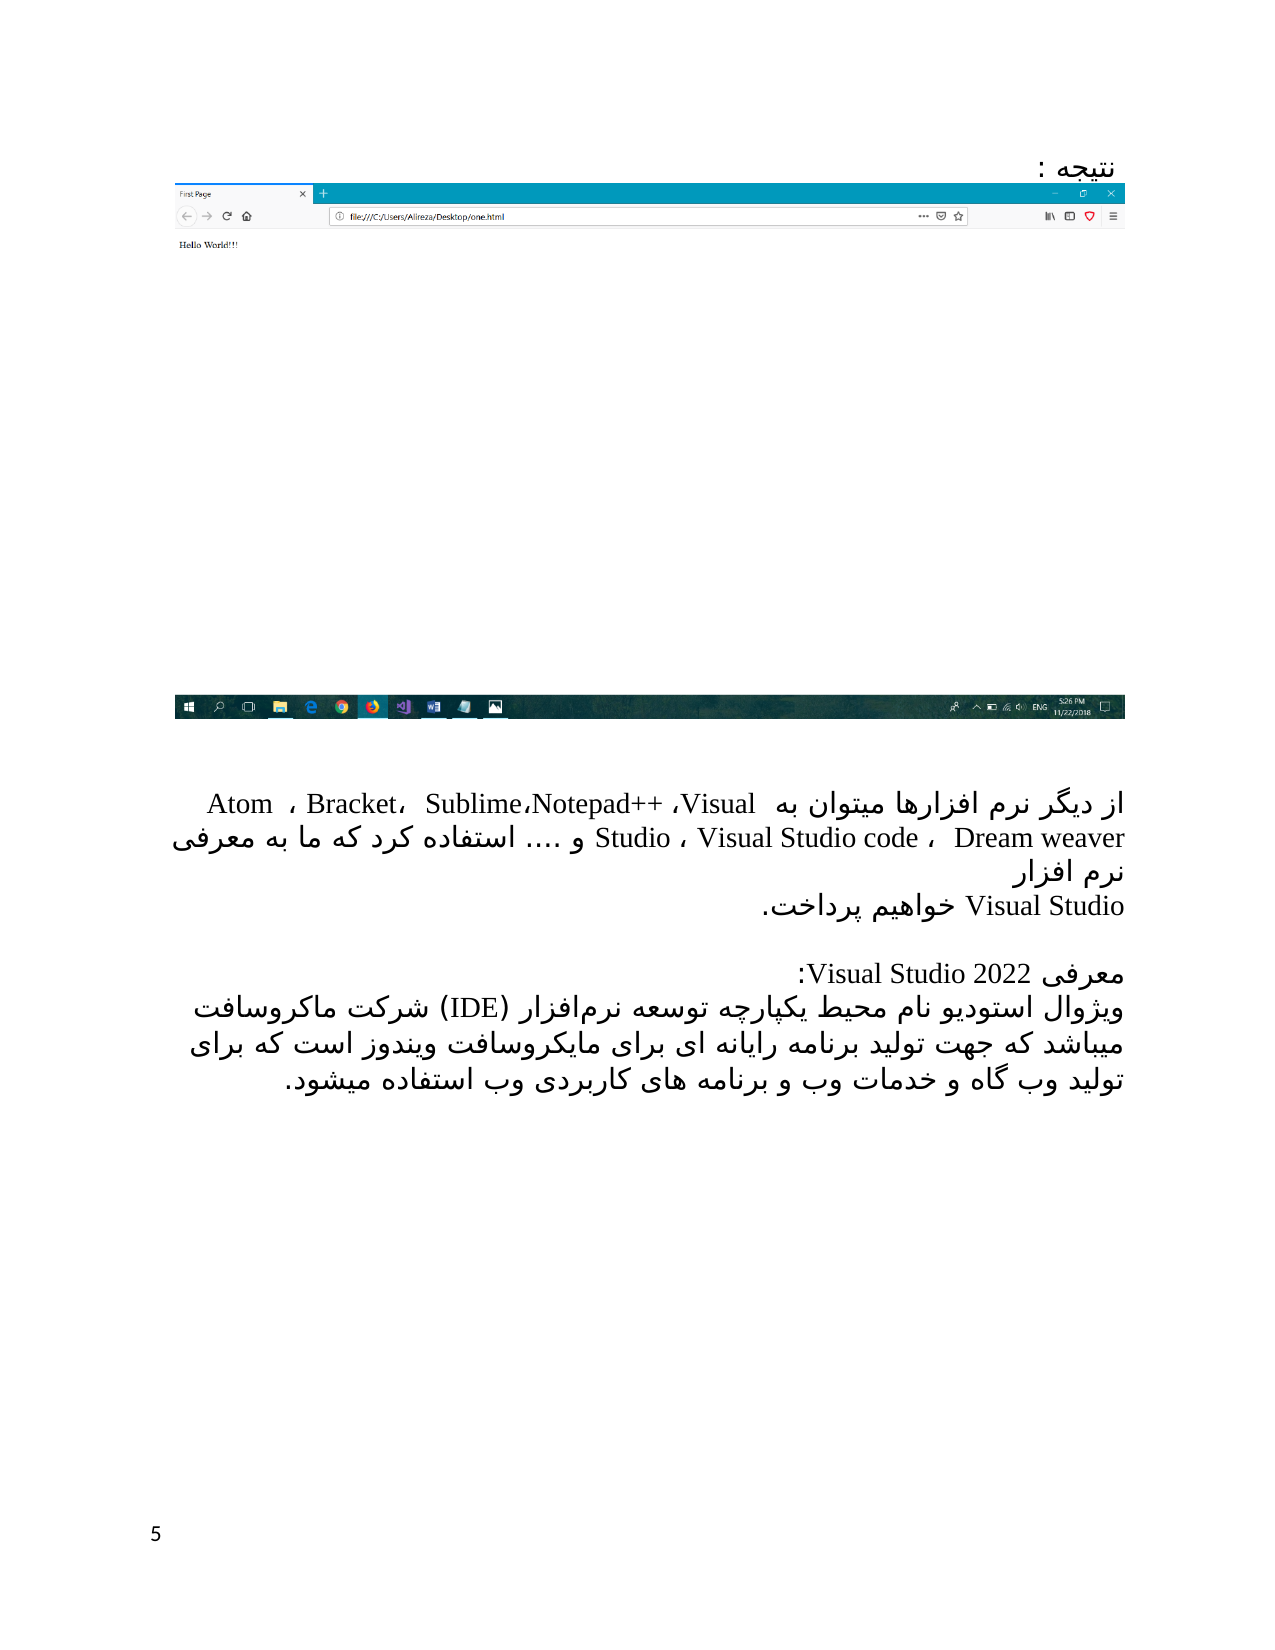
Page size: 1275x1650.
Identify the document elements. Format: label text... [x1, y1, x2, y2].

text از دیگر نرم افزارها میتوان به Atom ، Bracket، Sublime،Notepad++ ،Visual Studio ، Visual Studio code ، Dream weaver و .... استفاده کرد که ما به معرفی نرم افزار [150, 786, 1125, 888]
text نتیجه : [150, 150, 1125, 184]
text Visual Studio خواهیم پرداخت. [150, 888, 1125, 922]
picture [175, 183, 1125, 719]
text معرفی Visual Studio 2022: [150, 956, 1125, 990]
text ویژوال استودیو نام محیط یکپارچه توسعه نرم‌افزار (IDE) شرکت ماکروسافت میباشد که جهت تولید برنامه رایانه ای برای مایکروسافت ویندوز است که برای تولید وب گاه و خدمات وب و برنامه های کاربردی وب استفاده میشود. [150, 990, 1125, 1096]
